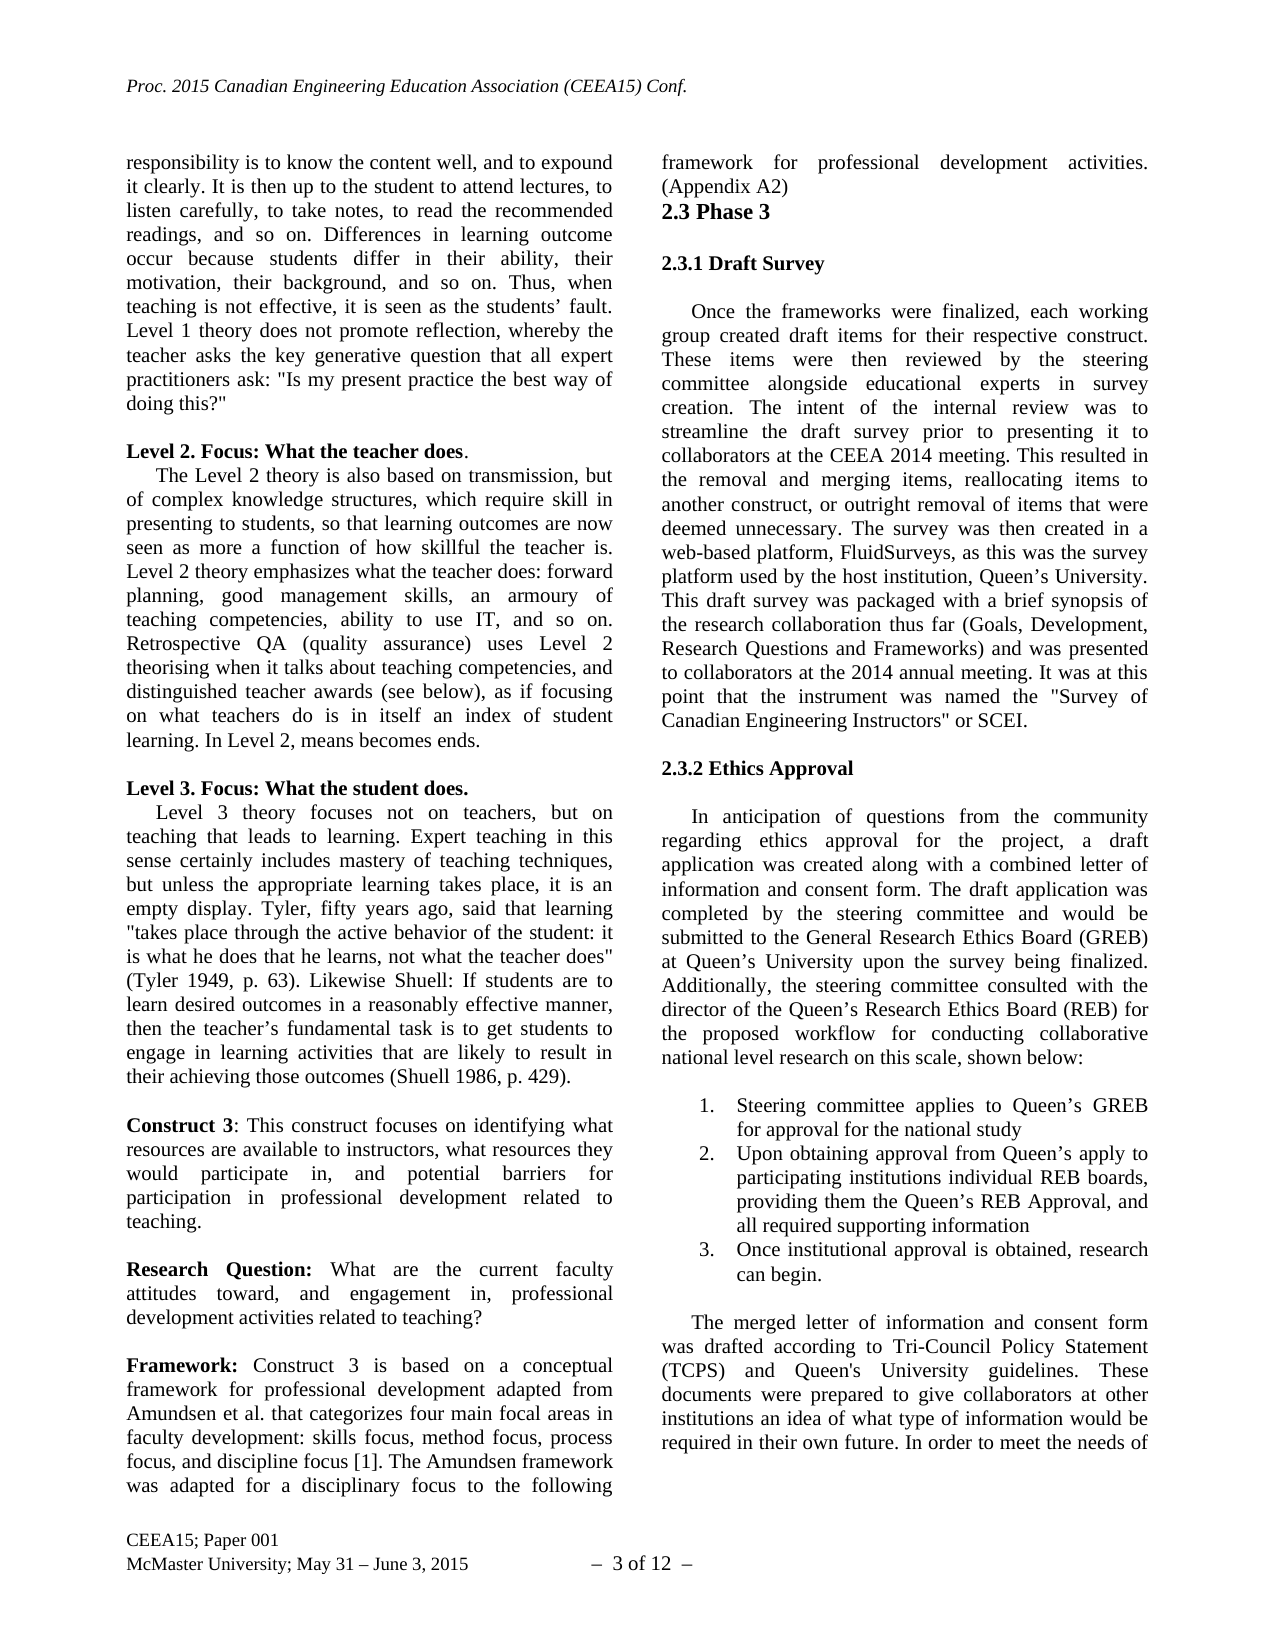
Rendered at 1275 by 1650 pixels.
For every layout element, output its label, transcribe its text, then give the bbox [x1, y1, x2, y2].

list Steering committee applies to Queen’s GREB for approval for the national study [699, 1093, 1149, 1141]
text Level 3 theory focuses not on teachers, but on teaching that leads to learning. Expert teaching in this sense certainly includes mastery of teaching techniques, but unless the appropriate learning takes place, it is an empty display. Tyler, fifty years ago, said that learning "takes place through the active behavior of the student: it is what he does that he learns, not what the teacher does" (Tyler 1949, p. 63). Likewise Shuell: If students are to learn desired outcomes in a reasonably effective manner, then the teacher’s fundamental task is to get students to engage in learning activities that are likely to result in their achieving those outcomes (Shuell 1986, p. 429). [126, 800, 613, 1088]
text Once the frameworks were finalized, each working group created draft items for their respective construct. These items were then reviewed by the steering committee alongside educational experts in survey creation. The intent of the internal review was to streamline the draft survey prior to presenting it to collaborators at the CEEA 2014 meeting. This resulted in the removal and merging items, reallocating items to another construct, or outright removal of items that were deemed unnecessary. The survey was then created in a web-based platform, FluidSurveys, as this was the survey platform used by the host institution, Queen’s University. This draft survey was packaged with a brief synopsis of the research collaboration thus far (Goals, Development, Research Questions and Frameworks) and was presented to collaborators at the 2014 annual meeting. It was at this point that the instrument was named the "Survey of Canadian Engineering Instructors" or SCEI. [661, 299, 1149, 732]
text Research Question: What are the current faculty attitudes toward, and engagement in, professional development activities related to teaching? [126, 1257, 613, 1329]
list Once institutional approval is obtained, research can begin. [699, 1237, 1149, 1286]
text 2.3.1 Draft Survey [661, 251, 1149, 275]
list Upon obtaining approval from Queen’s apply to participating institutions individual REB boards, providing them the Queen’s REB Approval, and all required supporting information [699, 1141, 1149, 1237]
text Framework: Construct 3 is based on a conceptual framework for professional development adapted from Amundsen et al. that categorizes four main focal areas in faculty development: skills focus, method focus, process focus, and discipline focus [1]. The Amundsen framework was adapted for a disciplinary focus to the following framework for professional development activities. (Appendix A2) [126, 1353, 613, 1497]
text 2.3 Phase 3 [661, 198, 1149, 224]
text In anticipation of questions from the community regarding ethics approval for the project, a draft application was created along with a combined letter of information and consent form. The draft application was completed by the steering committee and would be submitted to the General Research Ethics Board (GREB) at Queen’s University upon the survey being finalized. Additionally, the steering committee consulted with the director of the Queen’s Research Ethics Board (REB) for the proposed workflow for conducting collaborative national level research on this scale, shown below: [661, 804, 1149, 1069]
text Level 3. Focus: What the student does. [126, 776, 613, 800]
text Construct 3: This construct focuses on identifying what resources are available to instructors, what resources they would participate in, and potential barriers for participation in professional development related to teaching. [126, 1112, 613, 1233]
text Level 2. Focus: What the teacher does. [126, 439, 613, 463]
text 2.3.2 Ethics Approval [661, 756, 1149, 780]
text Framework: Construct 3 is based on a conceptual framework for professional development adapted from Amundsen et al. that categorizes four main focal areas in faculty development: skills focus, method focus, process focus, and discipline focus [1]. The Amundsen framework was adapted for a disciplinary focus to the following framework for professional development activities. (Appendix A2) [661, 150, 1149, 198]
text The Level 2 theory is also based on transmission, but of complex knowledge structures, which require skill in presenting to students, so that learning outcomes are now seen as more a function of how skillful the teacher is. Level 2 theory emphasizes what the teacher does: forward planning, good management skills, an armoury of teaching competencies, ability to use IT, and so on. Retrospective QA (quality assurance) uses Level 2 theorising when it talks about teaching competencies, and distinguished teacher awards (see below), as if focusing on what teachers do is in itself an index of student learning. In Level 2, means becomes ends. [126, 463, 613, 752]
